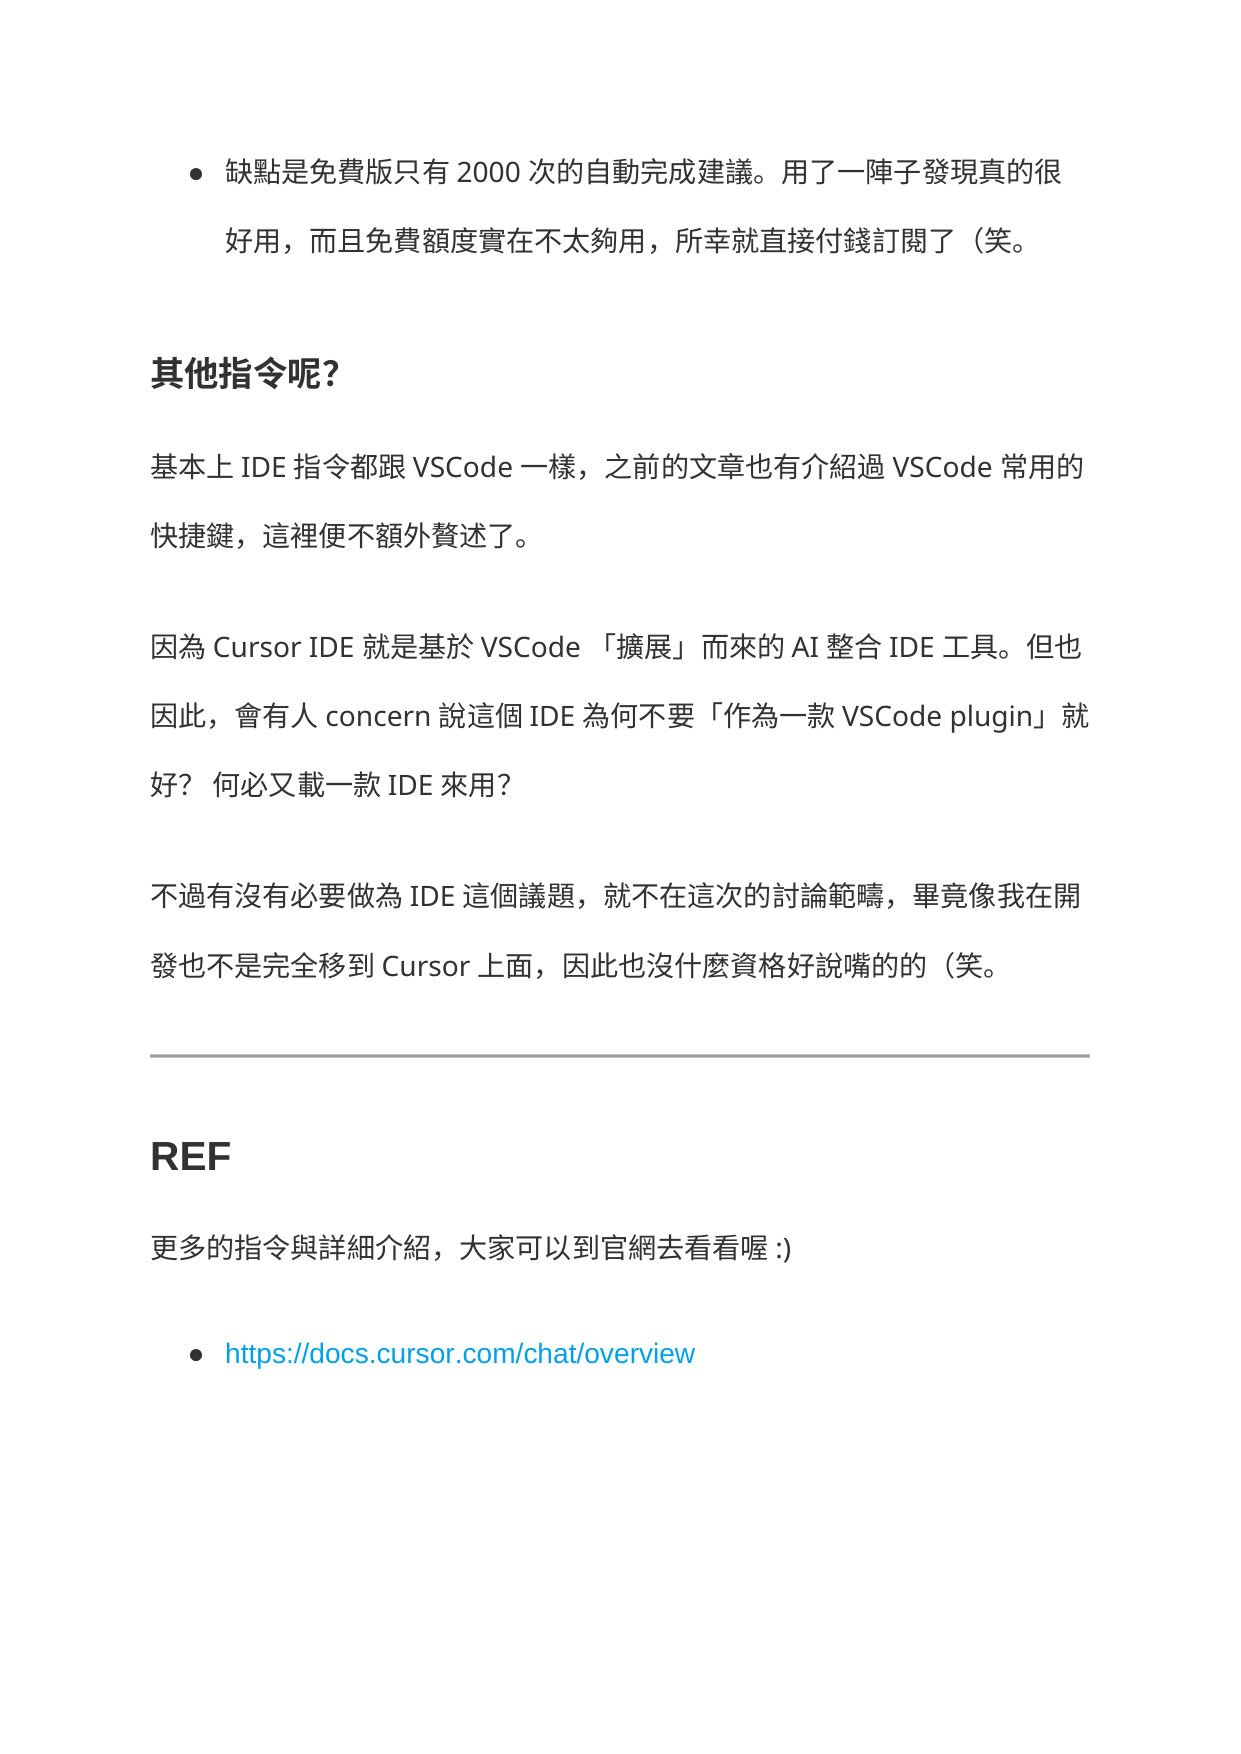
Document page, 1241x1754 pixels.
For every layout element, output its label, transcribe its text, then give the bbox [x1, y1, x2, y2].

list https://docs.cursor.com/chat/overview [187, 1337, 1090, 1369]
text 更多的指令與詳細介紹，大家可以到官網去看看喔 :) [150, 1226, 1090, 1266]
subtitle REF [150, 1132, 1090, 1179]
text 因為 Cursor IDE 就是基於 VSCode 「擴展」而來的 AI 整合 IDE 工具。但也因此，會有人 concern 說這個 IDE 為何不要「作為一款 VSCode plugin」就好？ 何必又載一款 IDE 來用？ [150, 624, 1090, 804]
text 基本上 IDE 指令都跟 VSCode 一樣，之前的文章也有介紹過 VSCode 常用的快捷鍵，這裡便不額外贅述了。 [150, 444, 1090, 554]
list 缺點是免費版只有 2000 次的自動完成建議。用了一陣子發現真的很好用，而且免費額度實在不太夠用，所幸就直接付錢訂閱了（笑。 [187, 150, 1090, 260]
text 不過有沒有必要做為 IDE 這個議題，就不在這次的討論範疇，畢竟像我在開發也不是完全移到 Cursor 上面，因此也沒什麼資格好說嘴的的（笑。 [150, 874, 1090, 984]
subtitle 其他指令呢？ [150, 347, 1090, 397]
